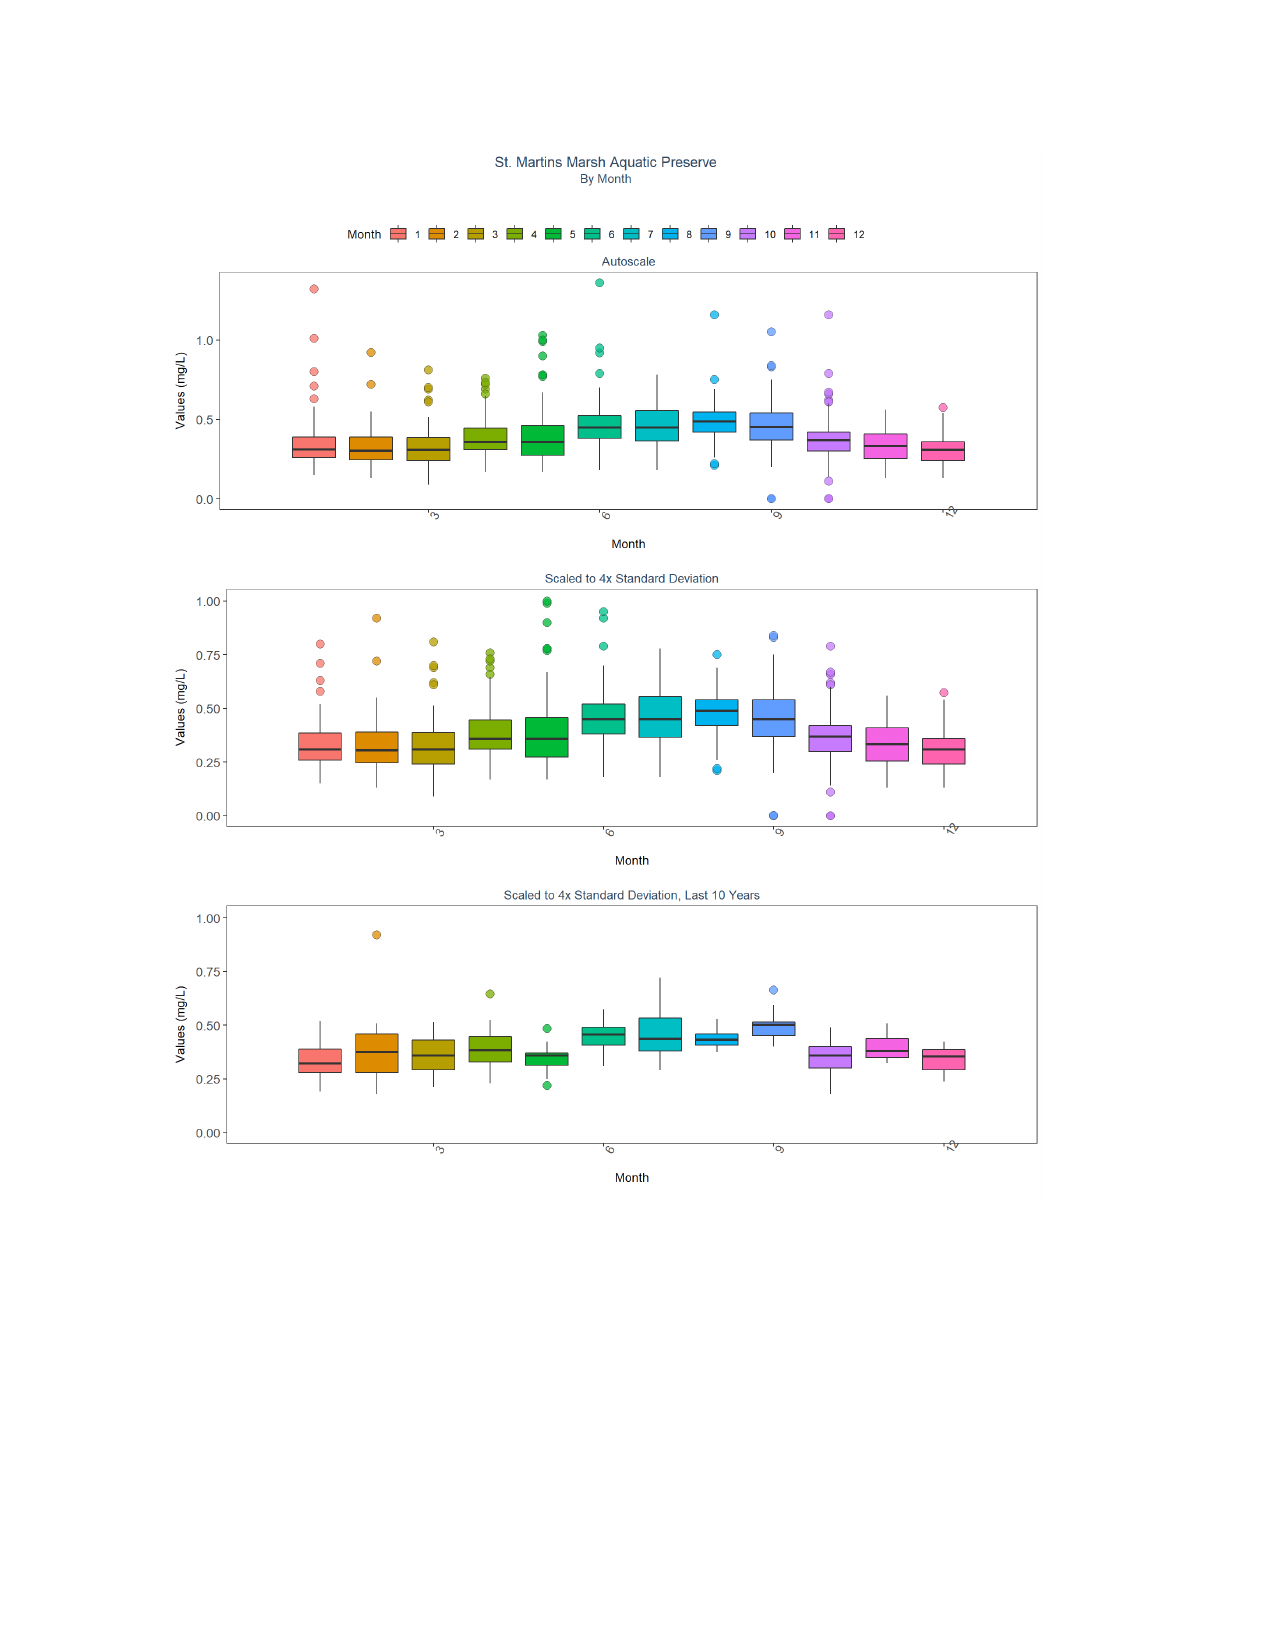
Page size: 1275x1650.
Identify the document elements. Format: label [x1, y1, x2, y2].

picture [168, 150, 1044, 1200]
